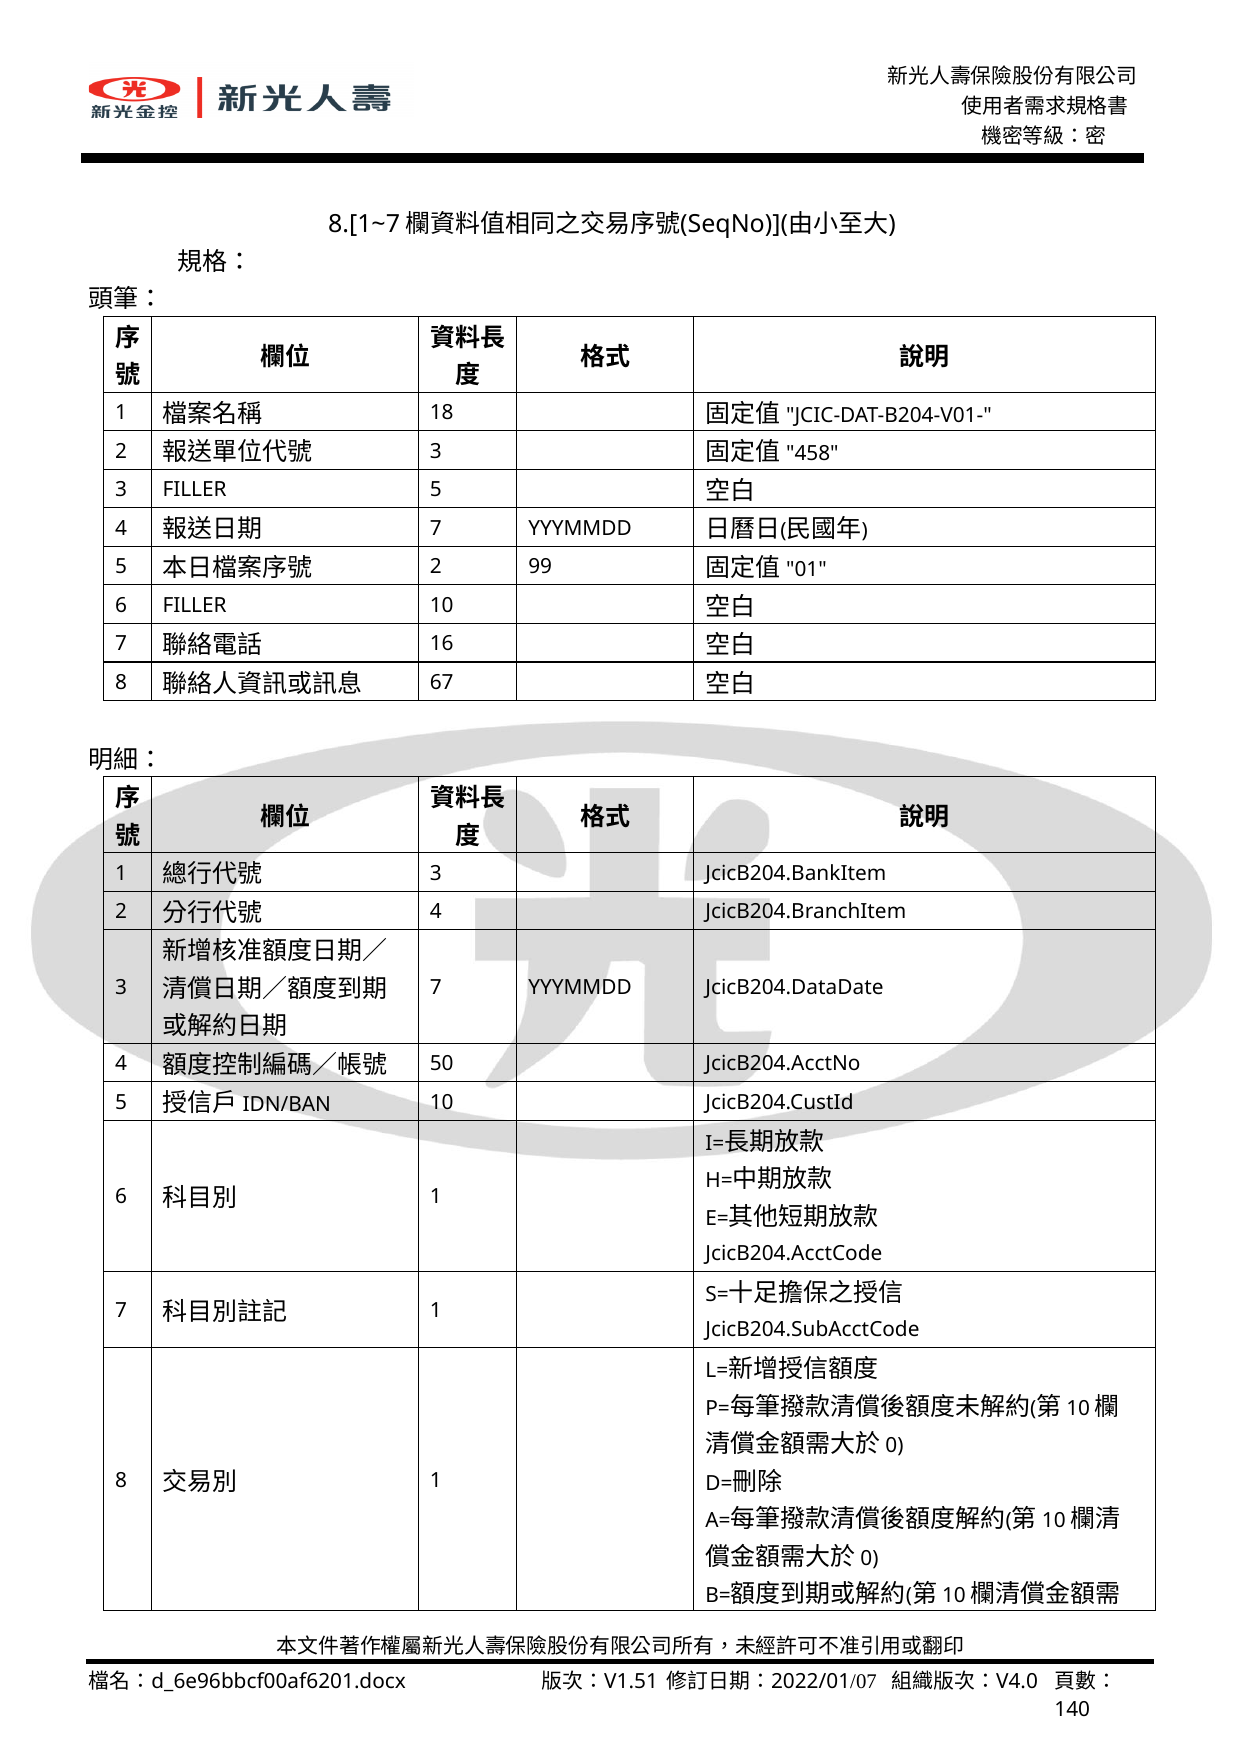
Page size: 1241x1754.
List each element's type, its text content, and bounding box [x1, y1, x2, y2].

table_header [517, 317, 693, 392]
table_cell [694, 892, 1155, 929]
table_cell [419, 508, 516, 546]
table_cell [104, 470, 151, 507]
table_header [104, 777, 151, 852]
text 頭筆： [89, 278, 1152, 316]
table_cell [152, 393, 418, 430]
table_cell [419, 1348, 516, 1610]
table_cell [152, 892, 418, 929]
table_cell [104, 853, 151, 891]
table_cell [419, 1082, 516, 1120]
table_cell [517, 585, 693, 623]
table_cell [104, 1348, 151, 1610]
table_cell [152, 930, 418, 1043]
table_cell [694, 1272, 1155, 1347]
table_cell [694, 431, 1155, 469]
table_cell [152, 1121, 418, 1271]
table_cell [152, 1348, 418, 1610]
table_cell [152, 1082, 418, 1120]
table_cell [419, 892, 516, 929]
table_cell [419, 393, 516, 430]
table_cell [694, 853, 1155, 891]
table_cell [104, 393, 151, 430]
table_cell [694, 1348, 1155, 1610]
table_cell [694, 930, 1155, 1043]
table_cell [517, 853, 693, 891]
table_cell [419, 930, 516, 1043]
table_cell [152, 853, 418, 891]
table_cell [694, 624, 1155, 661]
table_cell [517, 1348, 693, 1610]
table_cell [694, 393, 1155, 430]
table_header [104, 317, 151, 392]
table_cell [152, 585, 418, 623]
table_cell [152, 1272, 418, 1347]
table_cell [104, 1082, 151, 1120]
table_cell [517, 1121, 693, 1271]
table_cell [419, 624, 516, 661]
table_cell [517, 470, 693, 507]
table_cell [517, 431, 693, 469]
list 8.[1~7欄資料值相同之交易序號(SeqNo)](由小至大) [328, 203, 1152, 241]
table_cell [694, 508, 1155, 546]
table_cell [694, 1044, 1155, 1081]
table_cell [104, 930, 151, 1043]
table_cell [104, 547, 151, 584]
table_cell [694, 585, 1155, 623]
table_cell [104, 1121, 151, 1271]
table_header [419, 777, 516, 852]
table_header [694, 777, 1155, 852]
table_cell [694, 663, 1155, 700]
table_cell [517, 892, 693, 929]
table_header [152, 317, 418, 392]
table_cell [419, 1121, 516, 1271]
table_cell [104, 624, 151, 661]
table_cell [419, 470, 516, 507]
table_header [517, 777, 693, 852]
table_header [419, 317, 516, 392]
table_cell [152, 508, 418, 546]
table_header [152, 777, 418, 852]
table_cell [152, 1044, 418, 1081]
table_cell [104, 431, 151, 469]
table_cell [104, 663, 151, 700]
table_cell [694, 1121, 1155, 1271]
picture [88, 61, 414, 118]
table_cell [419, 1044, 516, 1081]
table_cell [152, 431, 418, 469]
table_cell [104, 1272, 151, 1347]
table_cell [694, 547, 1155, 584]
picture [25, 713, 1215, 1166]
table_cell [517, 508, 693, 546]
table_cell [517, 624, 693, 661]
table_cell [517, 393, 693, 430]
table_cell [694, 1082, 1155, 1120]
list 規格： [177, 241, 1152, 278]
text 明細： [89, 738, 1152, 776]
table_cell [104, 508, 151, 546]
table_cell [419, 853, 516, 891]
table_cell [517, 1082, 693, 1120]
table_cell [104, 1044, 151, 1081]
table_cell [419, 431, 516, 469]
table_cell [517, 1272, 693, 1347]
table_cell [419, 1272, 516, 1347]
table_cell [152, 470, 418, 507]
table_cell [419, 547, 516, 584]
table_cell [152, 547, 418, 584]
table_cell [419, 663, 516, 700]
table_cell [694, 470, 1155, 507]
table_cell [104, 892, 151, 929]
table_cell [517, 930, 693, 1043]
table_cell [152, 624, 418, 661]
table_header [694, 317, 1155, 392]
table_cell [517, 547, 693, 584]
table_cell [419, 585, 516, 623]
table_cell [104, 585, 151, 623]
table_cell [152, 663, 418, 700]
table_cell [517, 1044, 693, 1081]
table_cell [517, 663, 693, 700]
